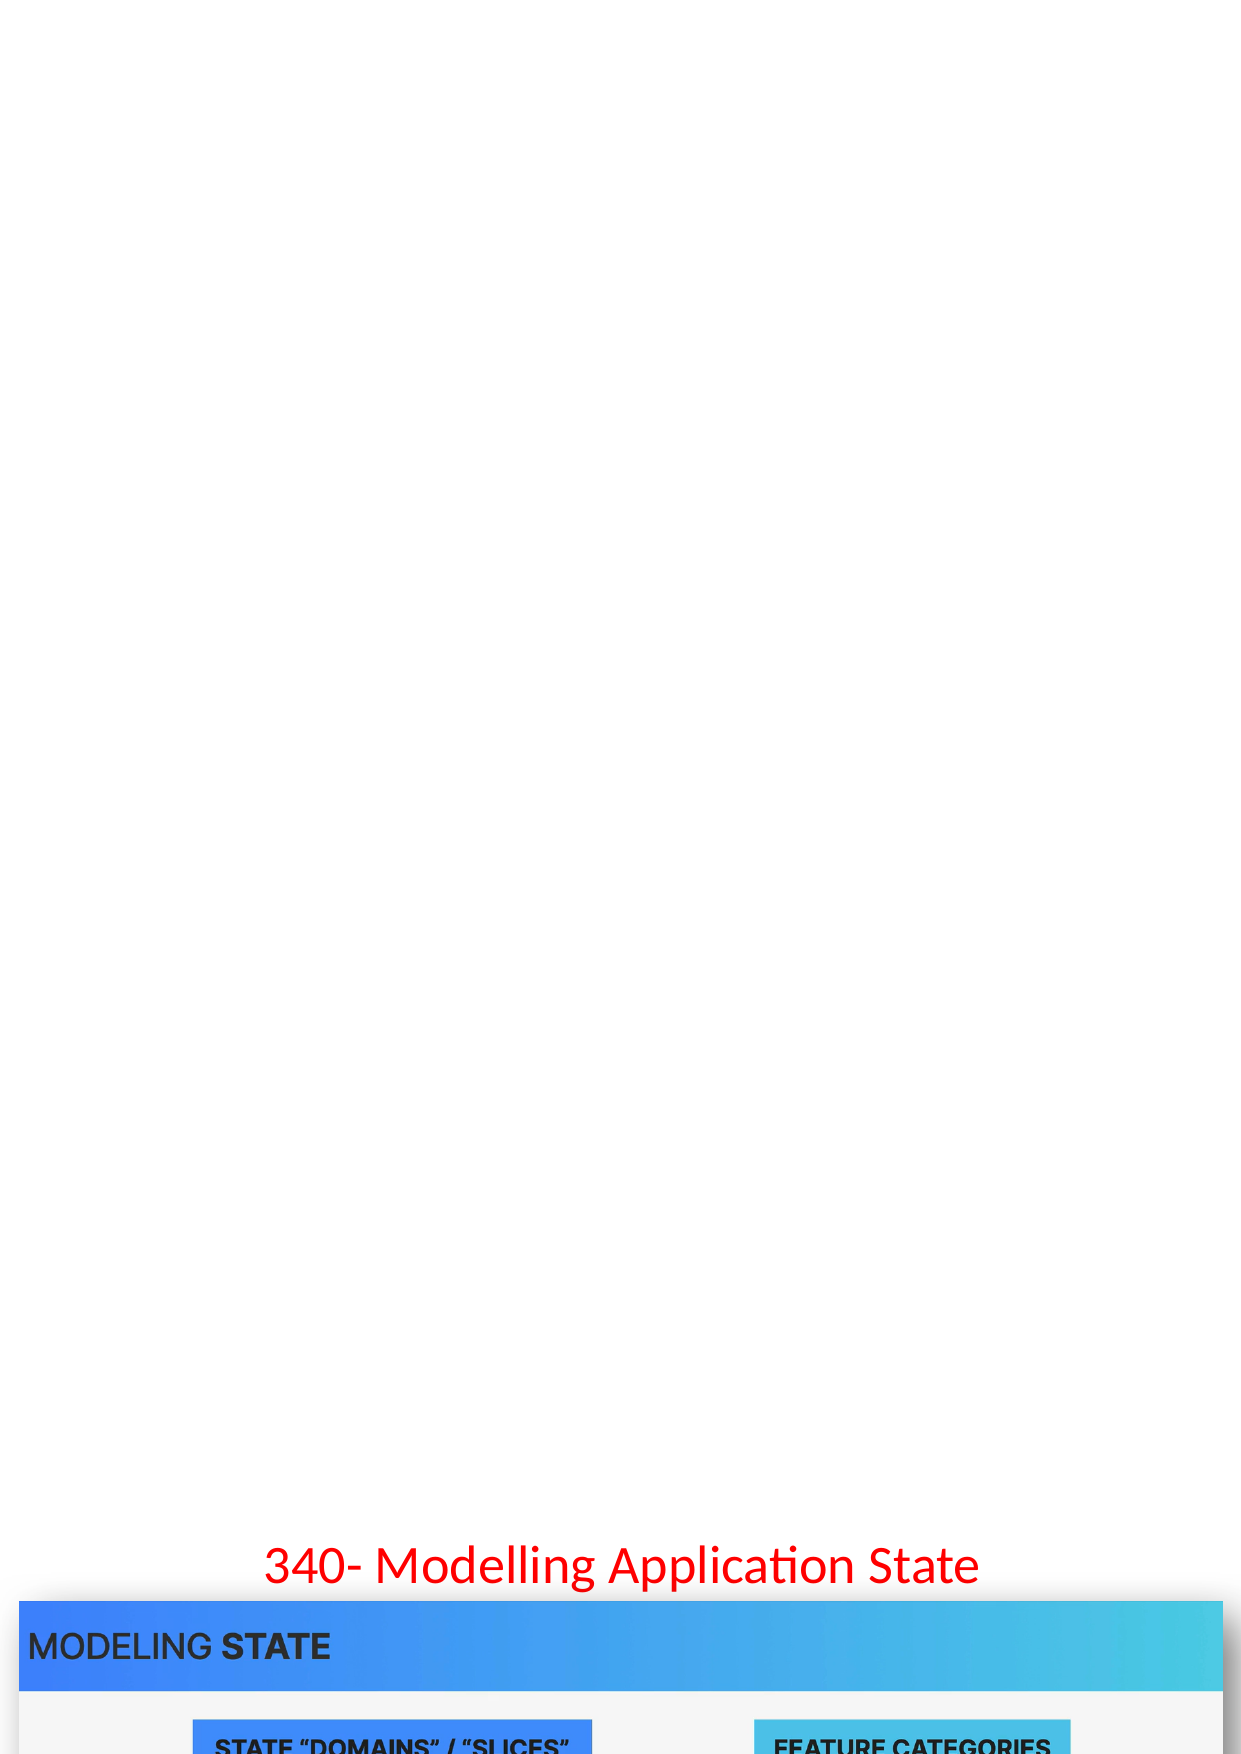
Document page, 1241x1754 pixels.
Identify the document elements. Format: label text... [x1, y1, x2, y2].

text 340- Modelling Application State [17, 1530, 1228, 1597]
picture [19, 1601, 1223, 1754]
